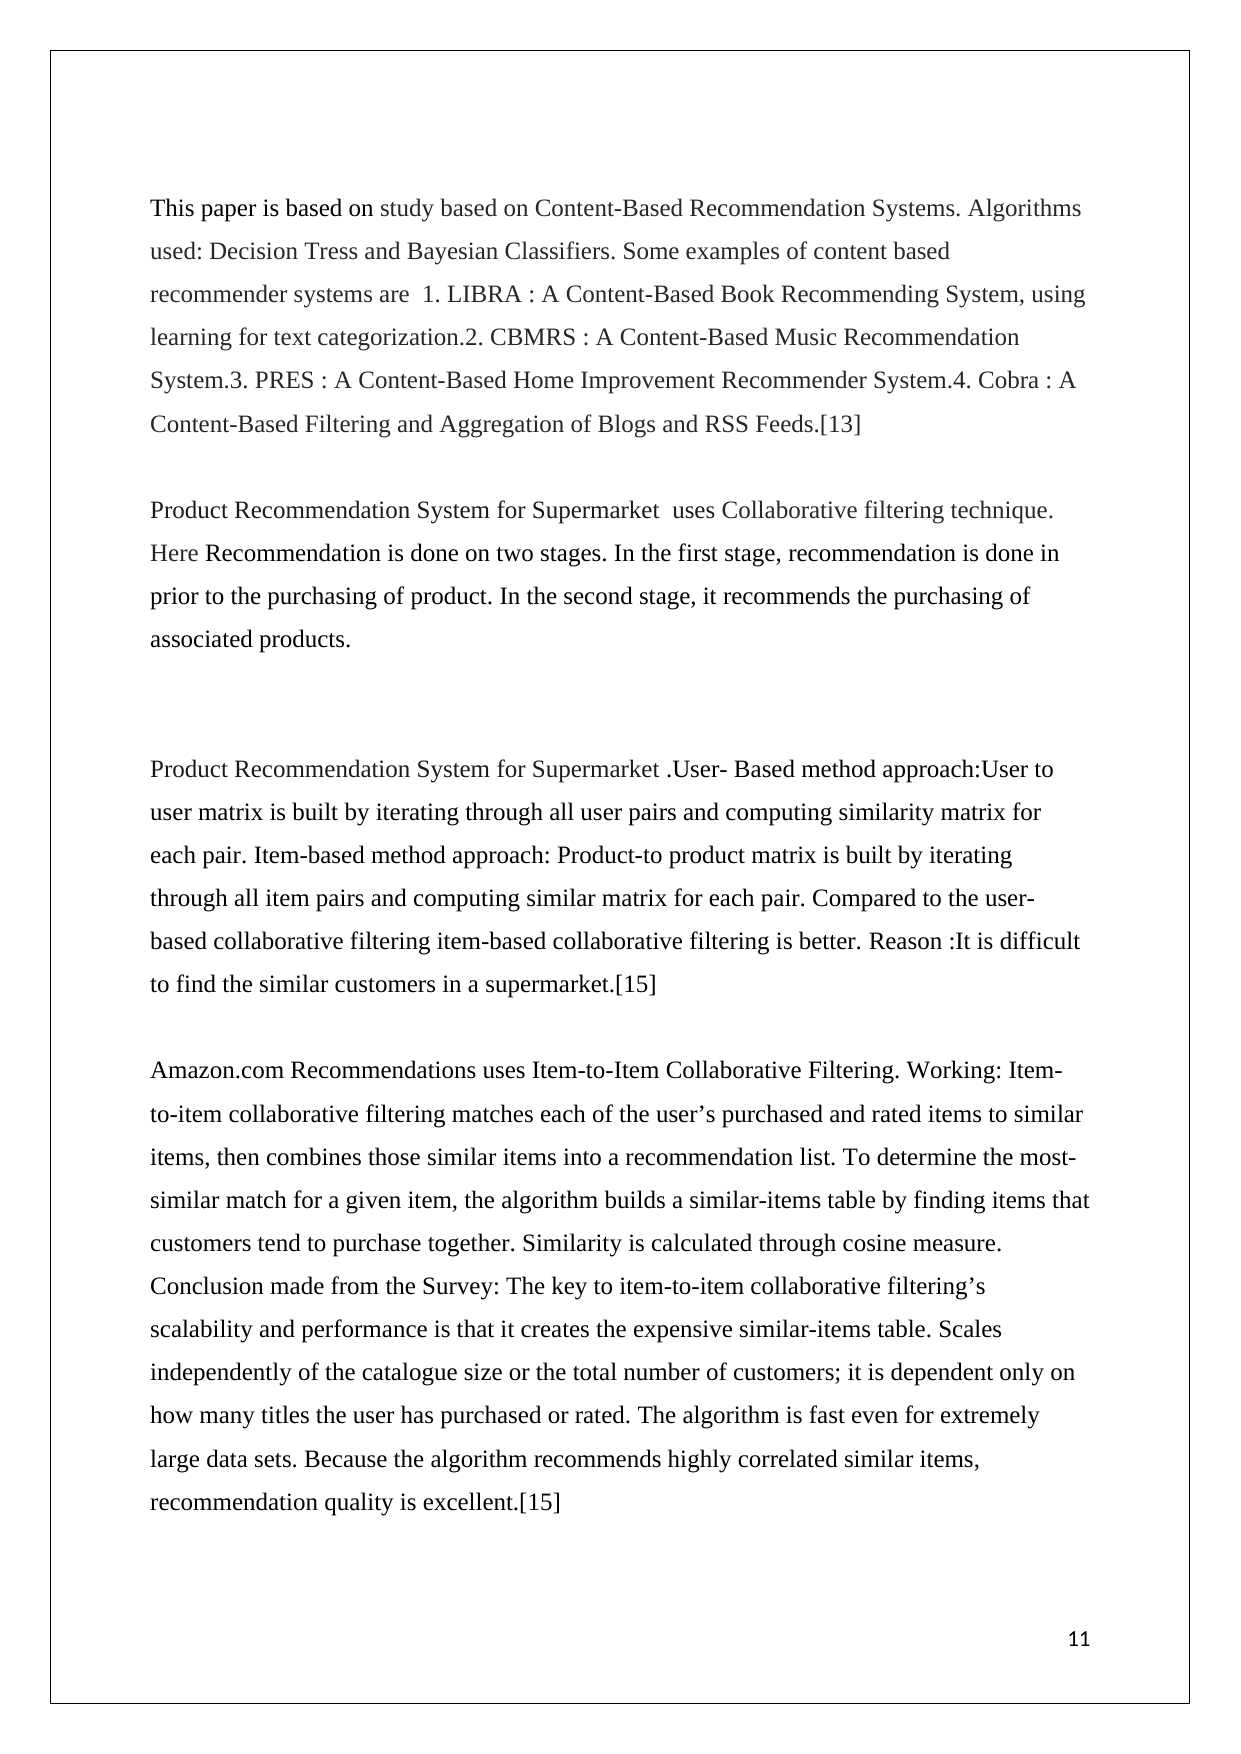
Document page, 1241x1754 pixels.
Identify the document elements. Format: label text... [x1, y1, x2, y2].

text Product Recommendation System for Supermarket uses Collaborative filtering technique. Here Recommendation is done on two stages. In the first stage, recommendation is done in prior to the purchasing of product. In the second stage, it recommends the purchasing of associated products. [150, 495, 1090, 653]
text Amazon.com Recommendations uses Item-to-Item Collaborative Filtering. Working: Item-to-item collaborative filtering matches each of the user’s purchased and rated items to similar items, then combines those similar items into a recommendation list. To determine the most-similar match for a given item, the algorithm builds a similar-items table by finding items that customers tend to purchase together. Similarity is calculated through cosine measure. Conclusion made from the Survey: The key to item-to-item collaborative filtering’s scalability and performance is that it creates the expensive similar-items table. Scales independently of the catalogue size or the total number of customers; it is dependent only on how many titles the user has purchased or rated. The algorithm is fast even for extremely large data sets. Because the algorithm recommends highly correlated similar items, recommendation quality is excellent.[15] [150, 1056, 1090, 1516]
text Product Recommendation System for Supermarket .User- Based method approach:User to user matrix is built by iterating through all user pairs and computing similarity matrix for each pair. Item-based method approach: Product-to product matrix is built by iterating through all item pairs and computing similar matrix for each pair. Compared to the user-based collaborative filtering item-based collaborative filtering is better. Reason :It is difficult to find the similar customers in a supermarket.[15] [150, 754, 1090, 998]
text This paper is based on study based on Content-Based Recommendation Systems. Algorithms used: Decision Tress and Bayesian Classifiers. Some examples of content based recommender systems are 1. LIBRA : A Content-Based Book Recommending System, using learning for text categorization.2. CBMRS : A Content-Based Music Recommendation System.3. PRES : A Content-Based Home Improvement Recommender System.4. Cobra : A Content-Based Filtering and Aggregation of Blogs and RSS Feeds.[13] [150, 193, 1090, 437]
